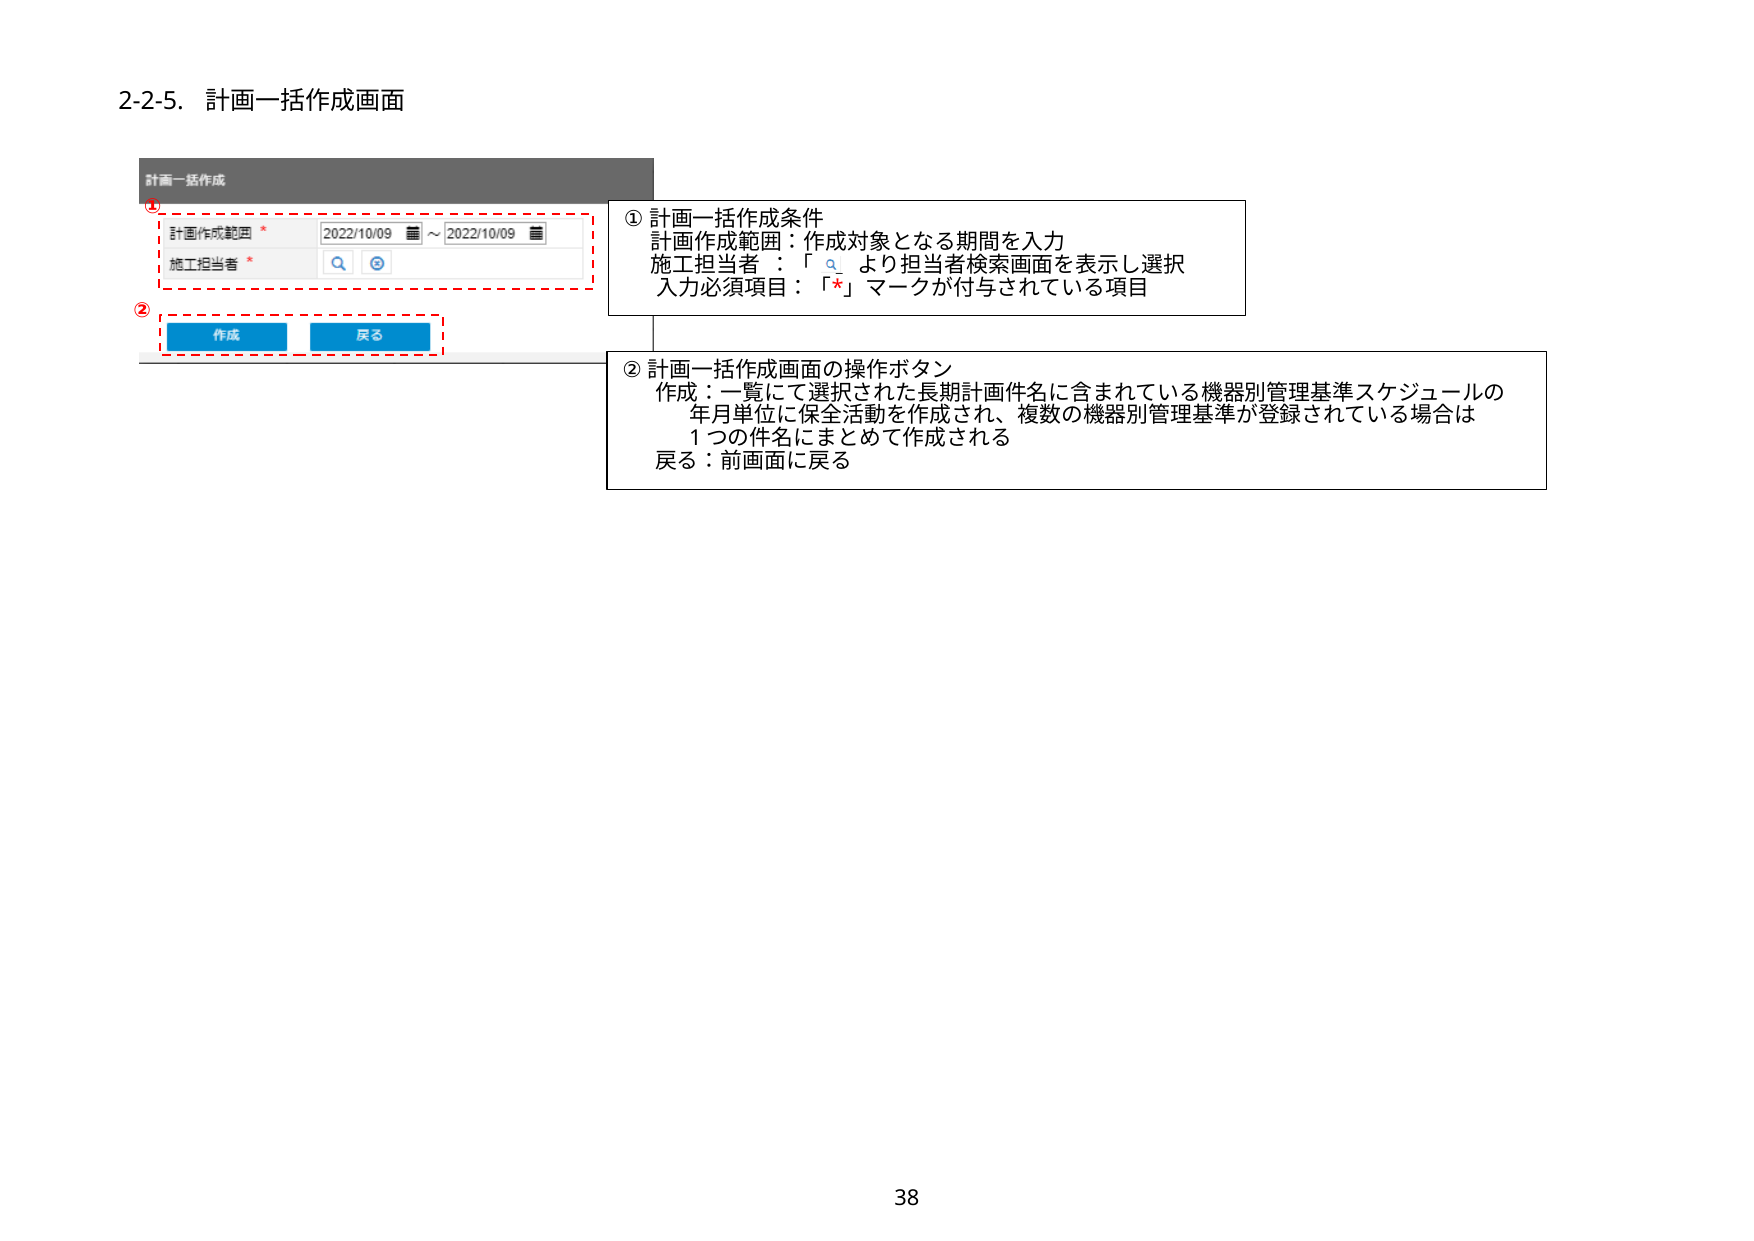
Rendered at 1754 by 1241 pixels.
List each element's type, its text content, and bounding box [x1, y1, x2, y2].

picture [821, 256, 844, 273]
picture [139, 158, 654, 364]
subtitle 計画一括作成画面 [118, 69, 1695, 128]
